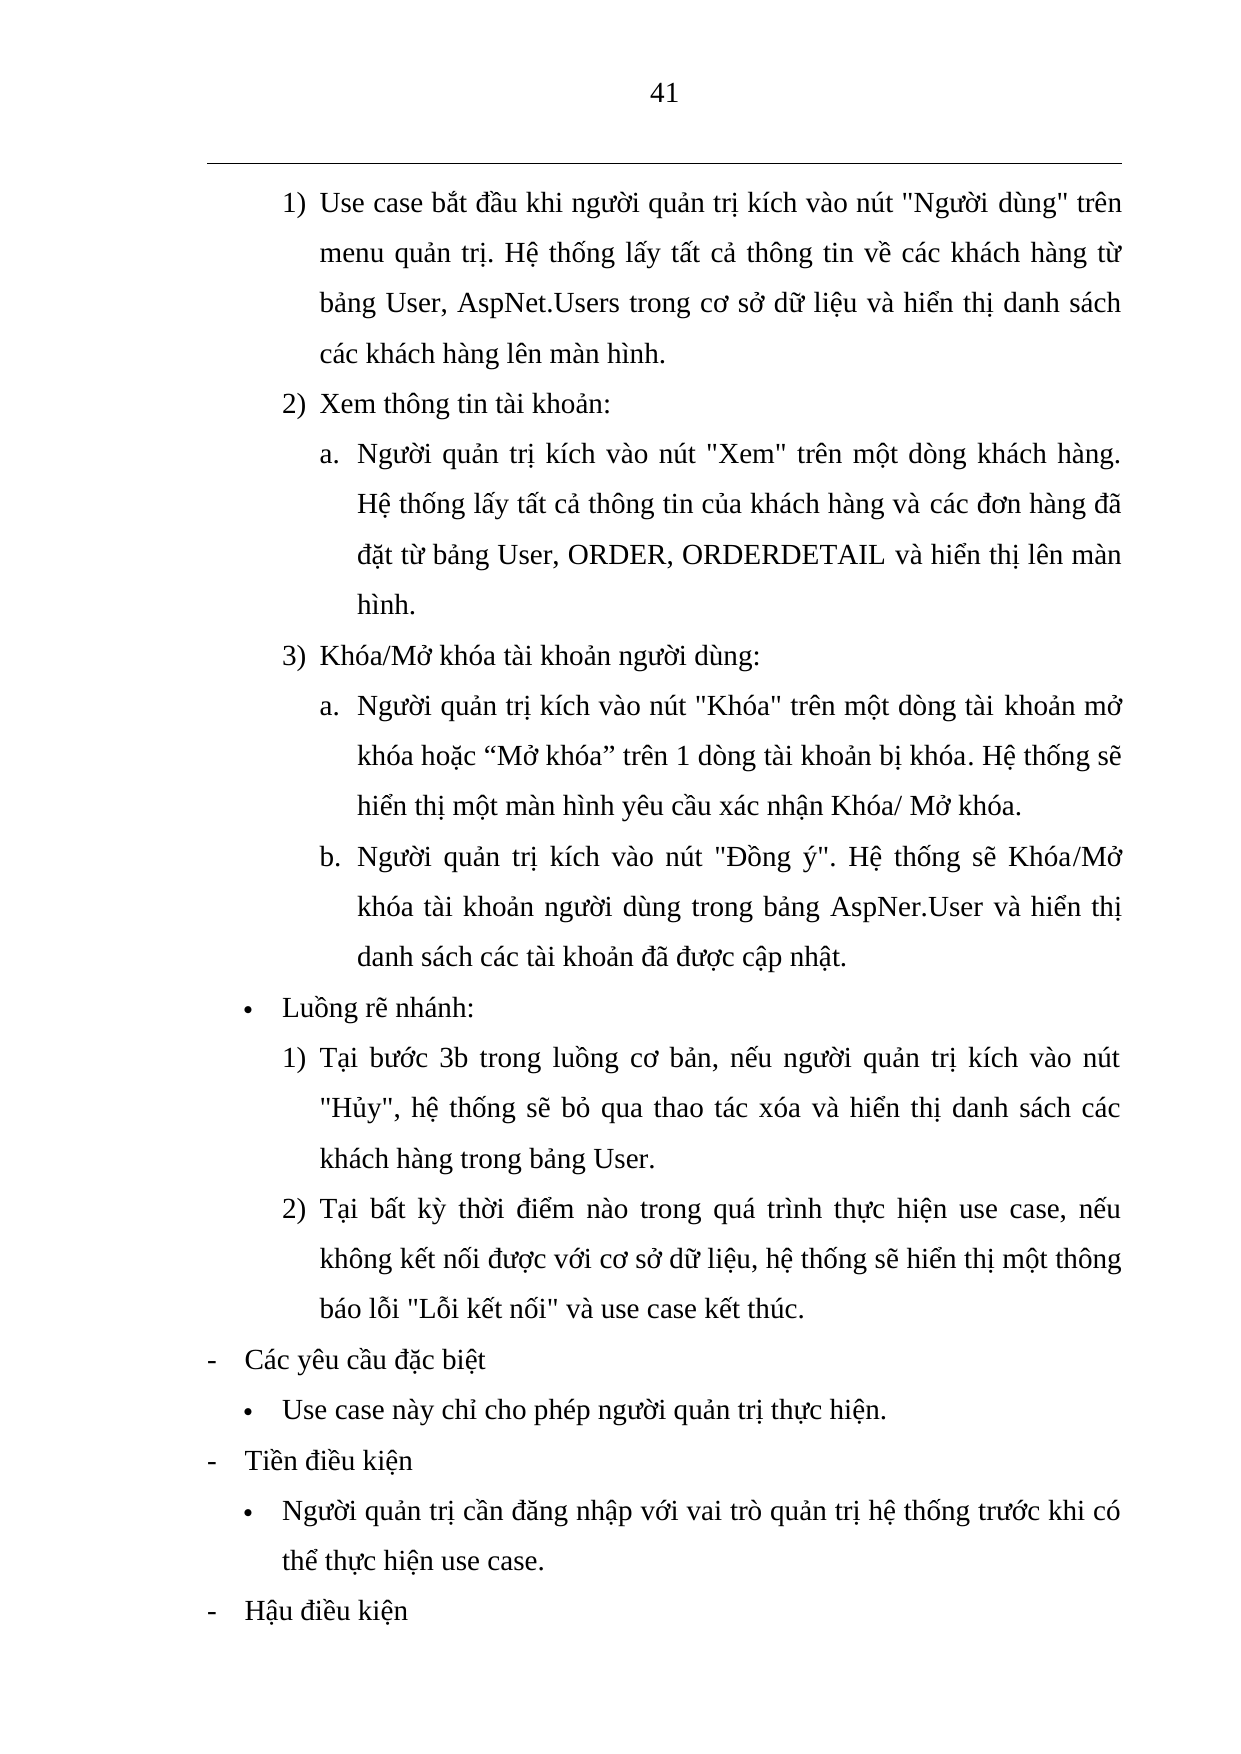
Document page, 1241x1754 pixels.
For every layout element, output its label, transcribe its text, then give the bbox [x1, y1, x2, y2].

list Các yêu cầu đặc biệt [207, 1342, 1122, 1376]
list Người quản trị kích vào nút "Xem" trên một dòng khách hàng. Hệ thống lấy tất cả thông tin của khách hàng và các đơn hàng đã đặt từ bảng User, ORDER, ORDERDETAIL và hiển thị lên màn hình. [319, 436, 1122, 621]
list Tại bước 3b trong luồng cơ bản, nếu người quản trị kích vào nút "Hủy", hệ thống sẽ bỏ qua thao tác xóa và hiển thị danh sách các khách hàng trong bảng User. [282, 1040, 1122, 1174]
list Khóa/Mở khóa tài khoản người dùng: [282, 638, 1122, 671]
list Người quản trị cần đăng nhập với vai trò quản trị hệ thống trước khi có thể thực hiện use case. [244, 1493, 1122, 1577]
list Use case này chỉ cho phép người quản trị thực hiện. [244, 1392, 1122, 1426]
list Người quản trị kích vào nút "Khóa" trên một dòng tài khoản mở khóa hoặc “Mở khóa” trên 1 dòng tài khoản bị khóa. Hệ thống sẽ hiển thị một màn hình yêu cầu xác nhận Khóa/ Mở khóa. [319, 688, 1122, 822]
list Tiền điều kiện [207, 1443, 1122, 1476]
list Hậu điều kiện [207, 1593, 1122, 1627]
list Tại bất kỳ thời điểm nào trong quá trình thực hiện use case, nếu không kết nối được với cơ sở dữ liệu, hệ thống sẽ hiển thị một thông báo lỗi "Lỗi kết nối" và use case kết thúc. [282, 1191, 1122, 1325]
list Xem thông tin tài khoản: [282, 386, 1122, 419]
list Use case bắt đầu khi người quản trị kích vào nút "Người dùng" trên menu quản trị. Hệ thống lấy tất cả thông tin về các khách hàng từ bảng User, AspNet.Users trong cơ sở dữ liệu và hiển thị danh sách các khách hàng lên màn hình. [282, 185, 1122, 369]
list Luồng rẽ nhánh: [244, 990, 1122, 1023]
list Người quản trị kích vào nút "Đồng ý". Hệ thống sẽ Khóa/Mở khóa tài khoản người dùng trong bảng AspNer.User và hiển thị danh sách các tài khoản đã được cập nhật. [319, 839, 1122, 973]
